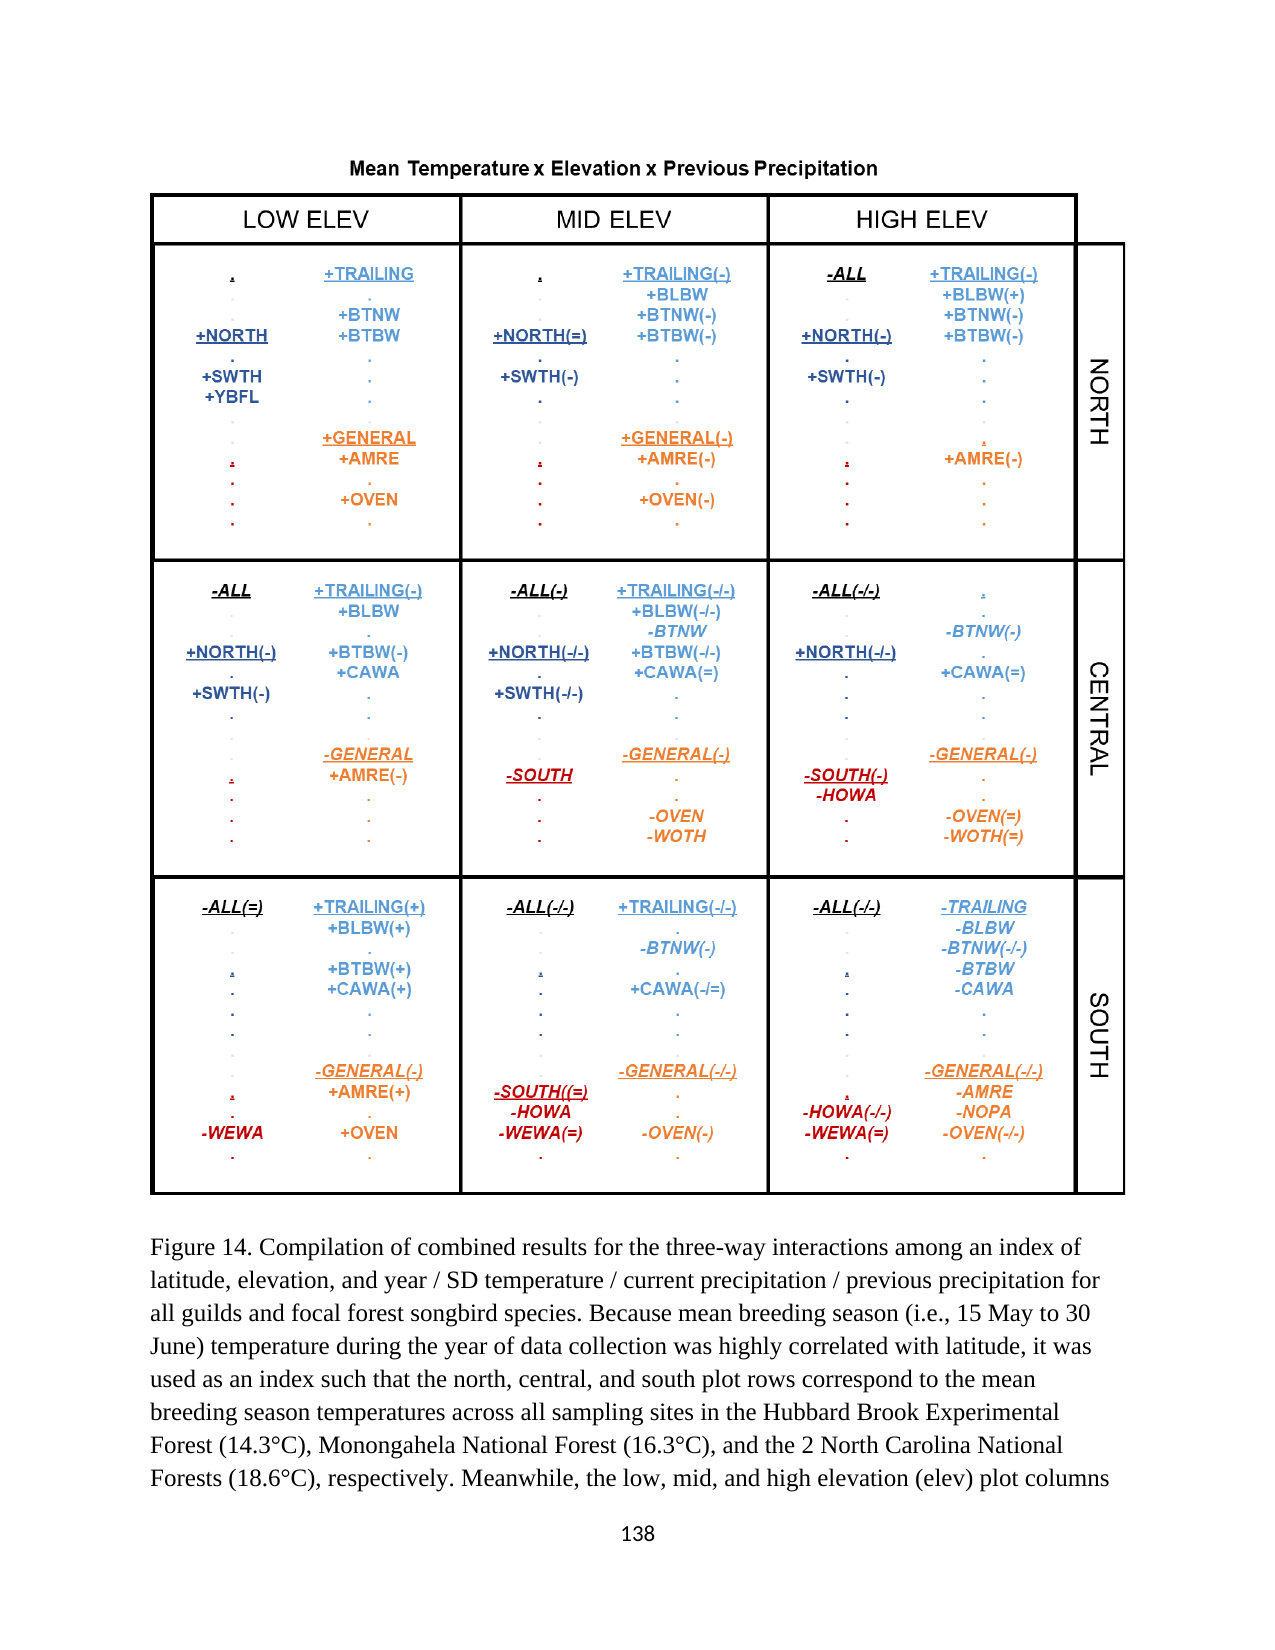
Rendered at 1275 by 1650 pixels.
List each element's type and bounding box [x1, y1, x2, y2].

picture [150, 150, 1125, 1195]
text [150, 1232, 1125, 1492]
